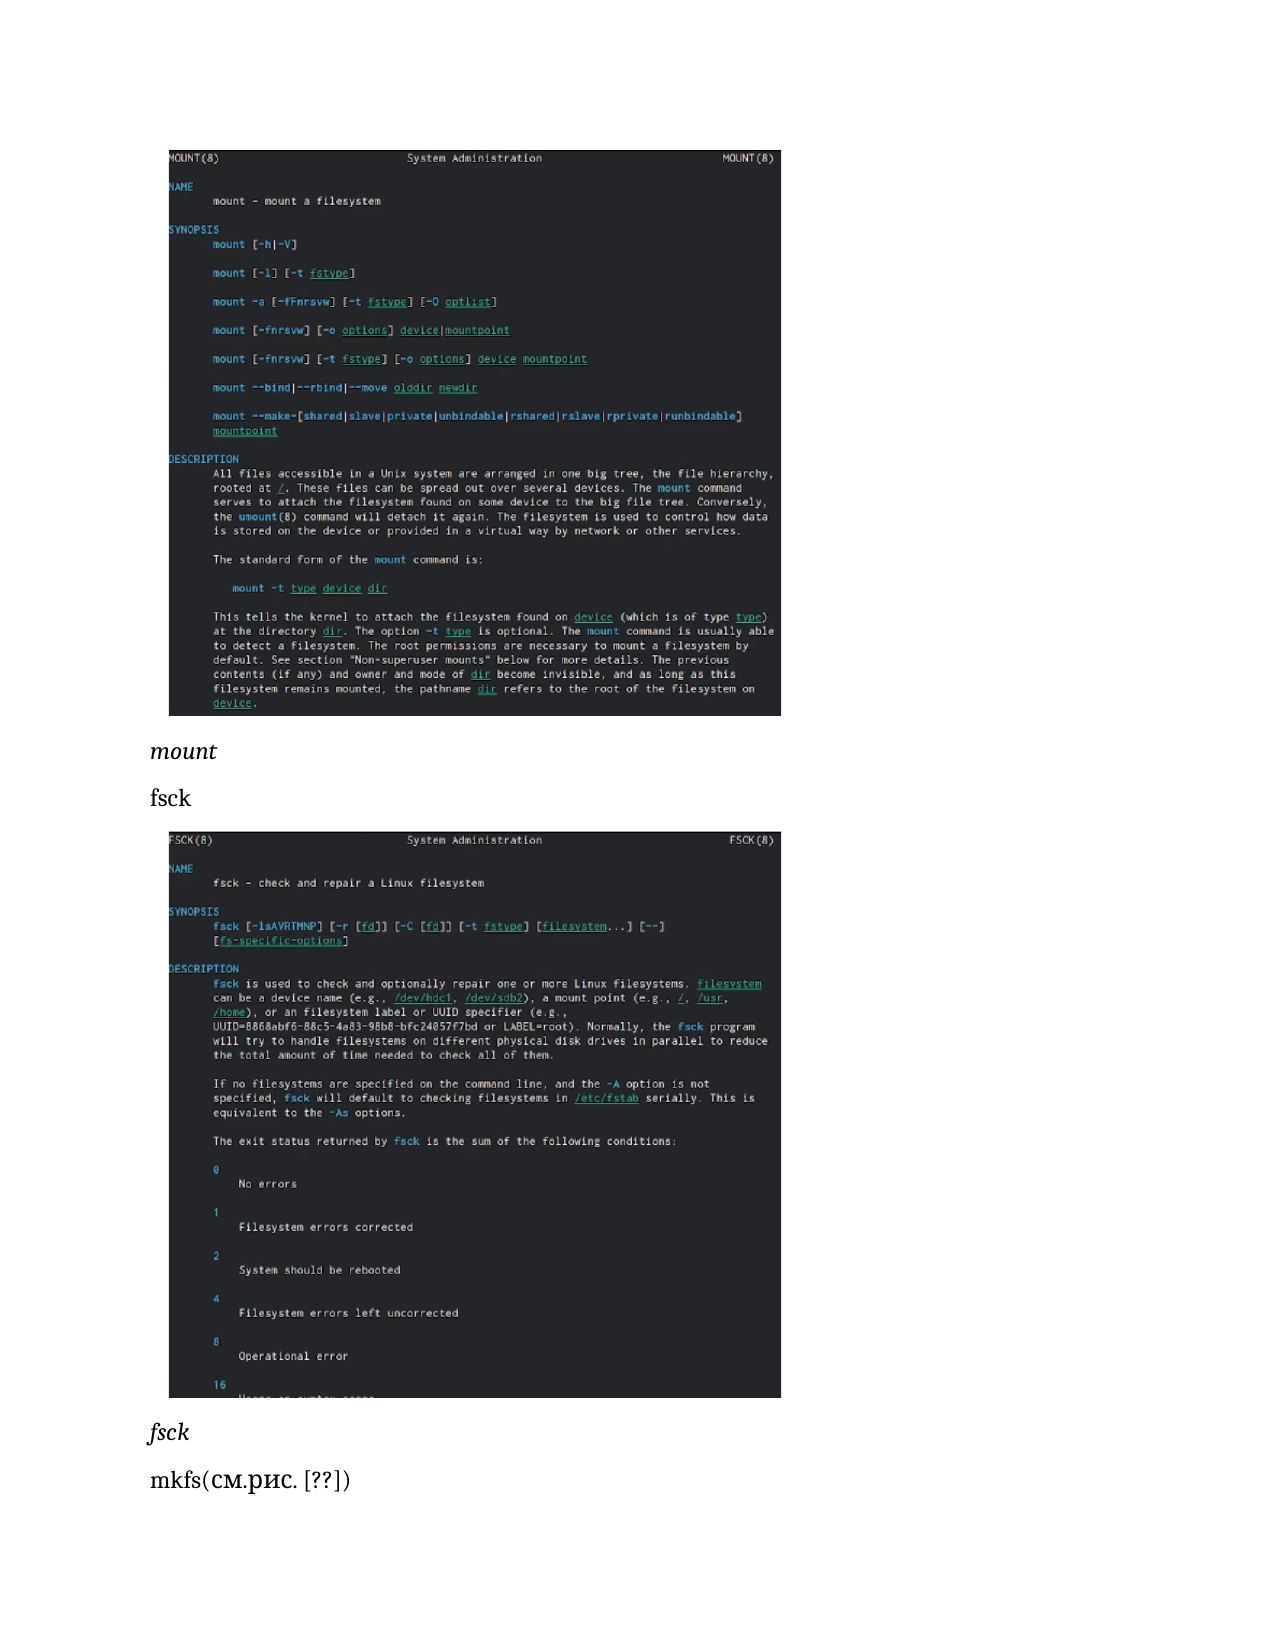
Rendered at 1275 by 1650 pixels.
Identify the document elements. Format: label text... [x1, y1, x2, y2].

text mkfs(см.рис. [??]) [150, 1466, 1125, 1494]
picture [168, 831, 782, 1398]
text fsck [150, 784, 1125, 813]
text mount [150, 737, 1125, 765]
picture [168, 150, 782, 716]
text fsck [150, 1418, 1125, 1447]
